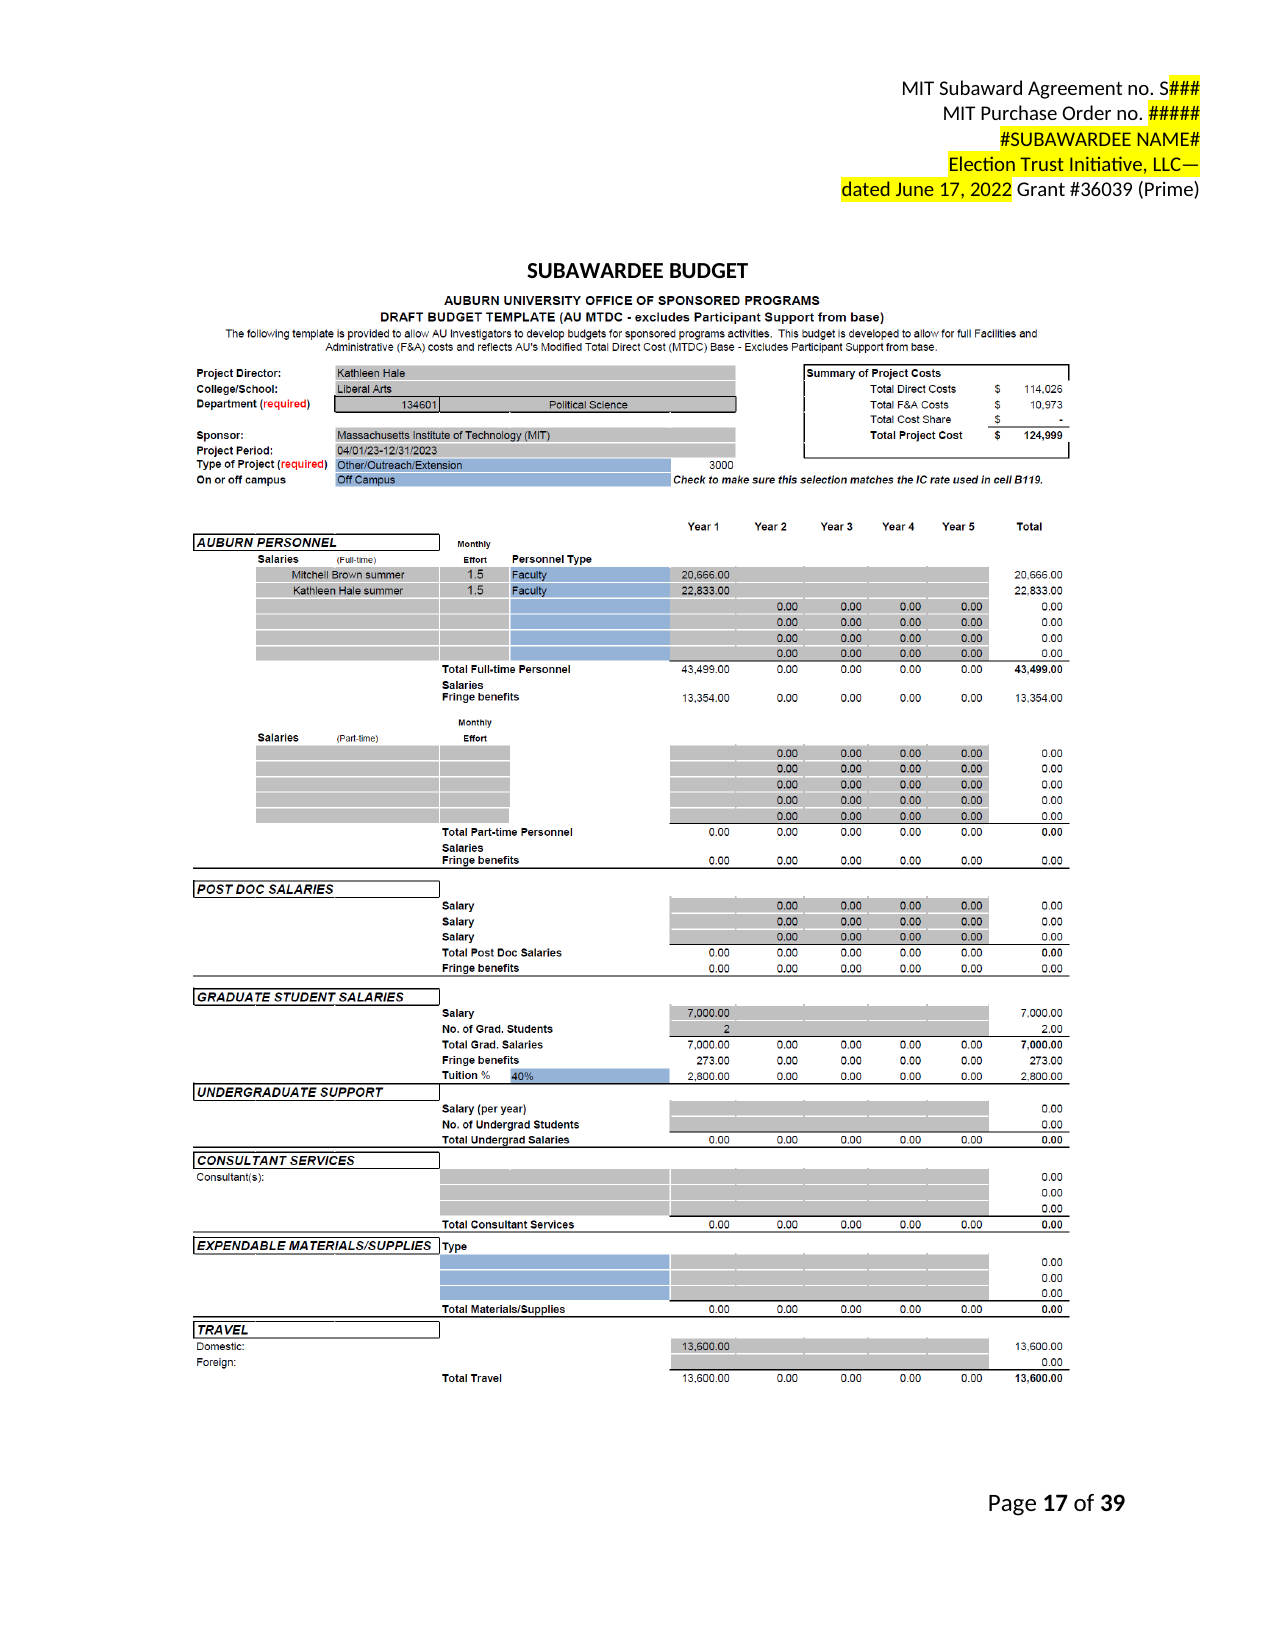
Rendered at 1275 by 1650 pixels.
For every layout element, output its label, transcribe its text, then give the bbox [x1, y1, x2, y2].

picture [182, 284, 1093, 1406]
